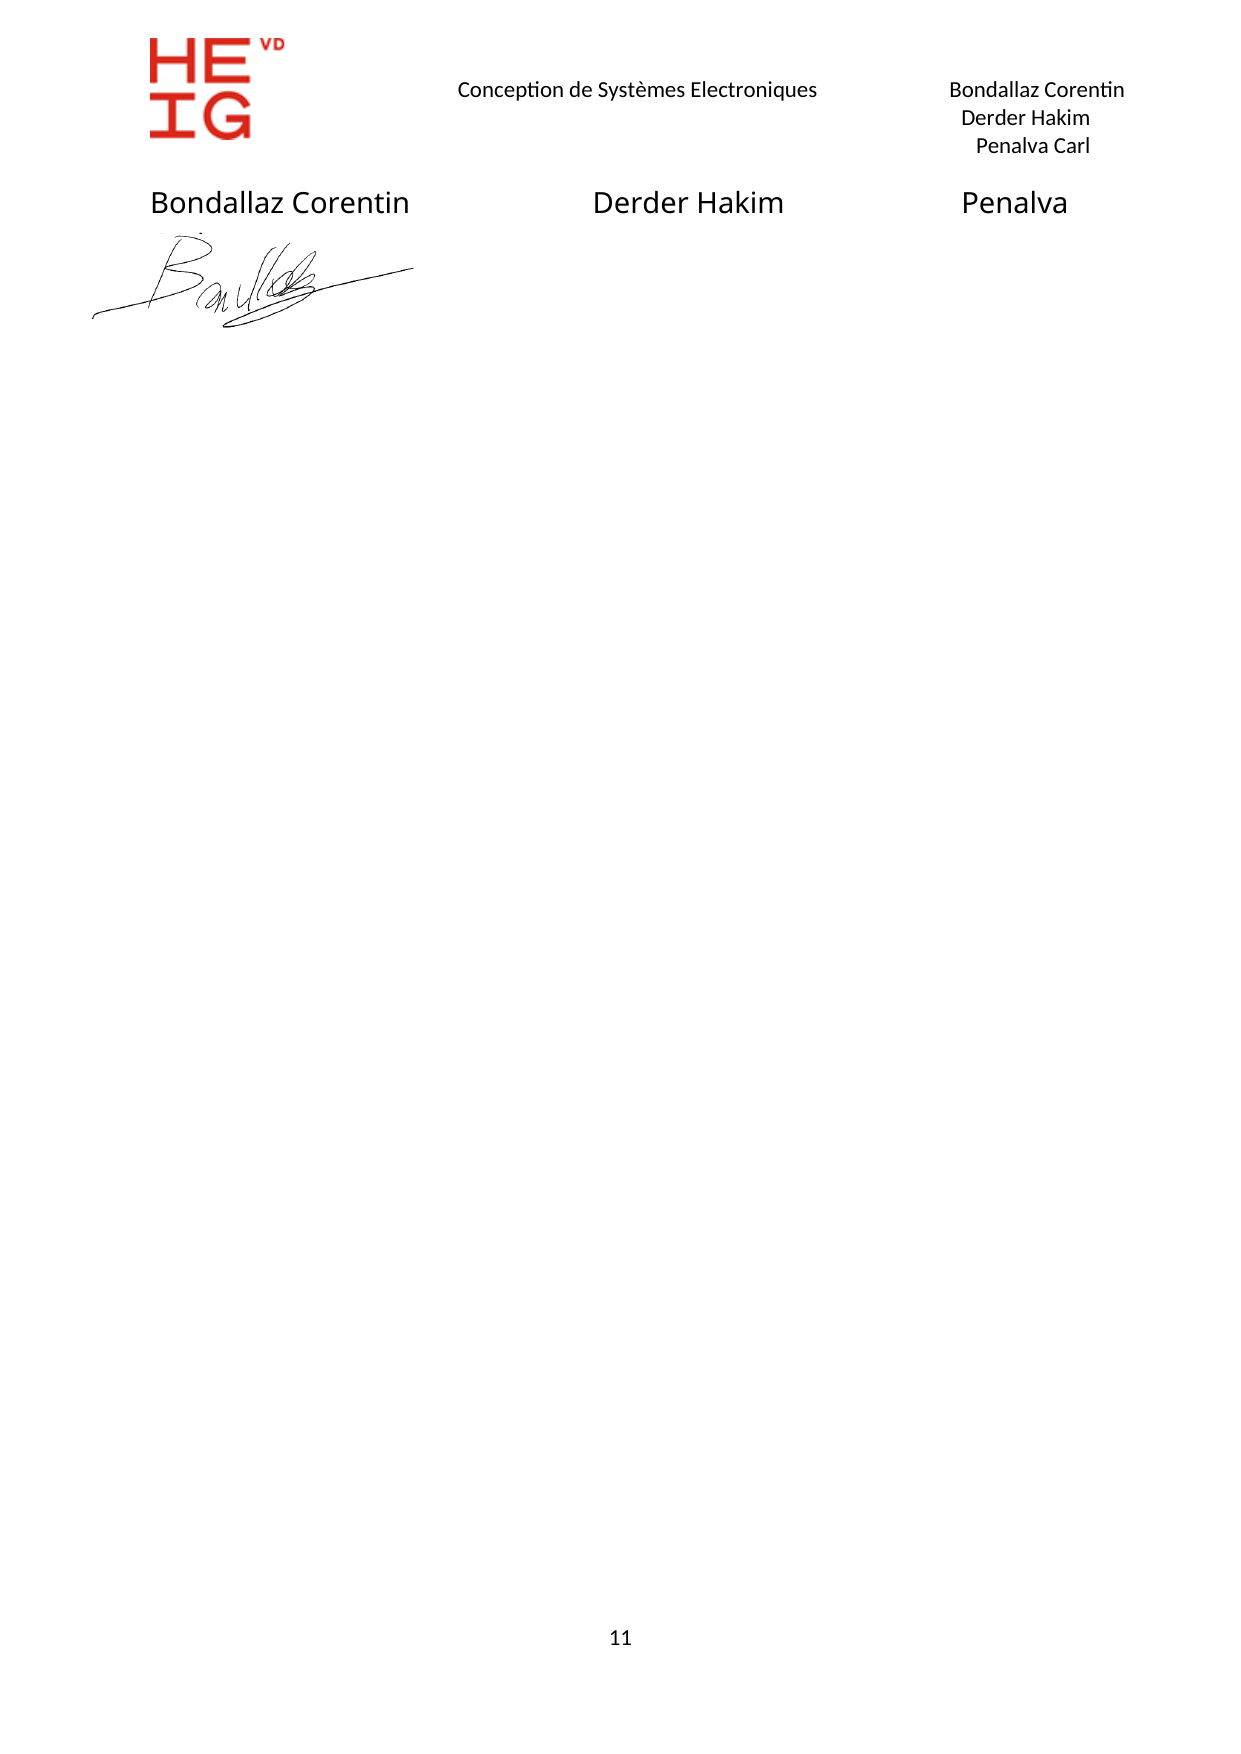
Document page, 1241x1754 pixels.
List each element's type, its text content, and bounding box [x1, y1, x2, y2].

picture [90, 234, 415, 329]
picture [150, 38, 285, 140]
text Bondallaz Corentin Derder Hakim Penalva Carl [150, 182, 1090, 264]
